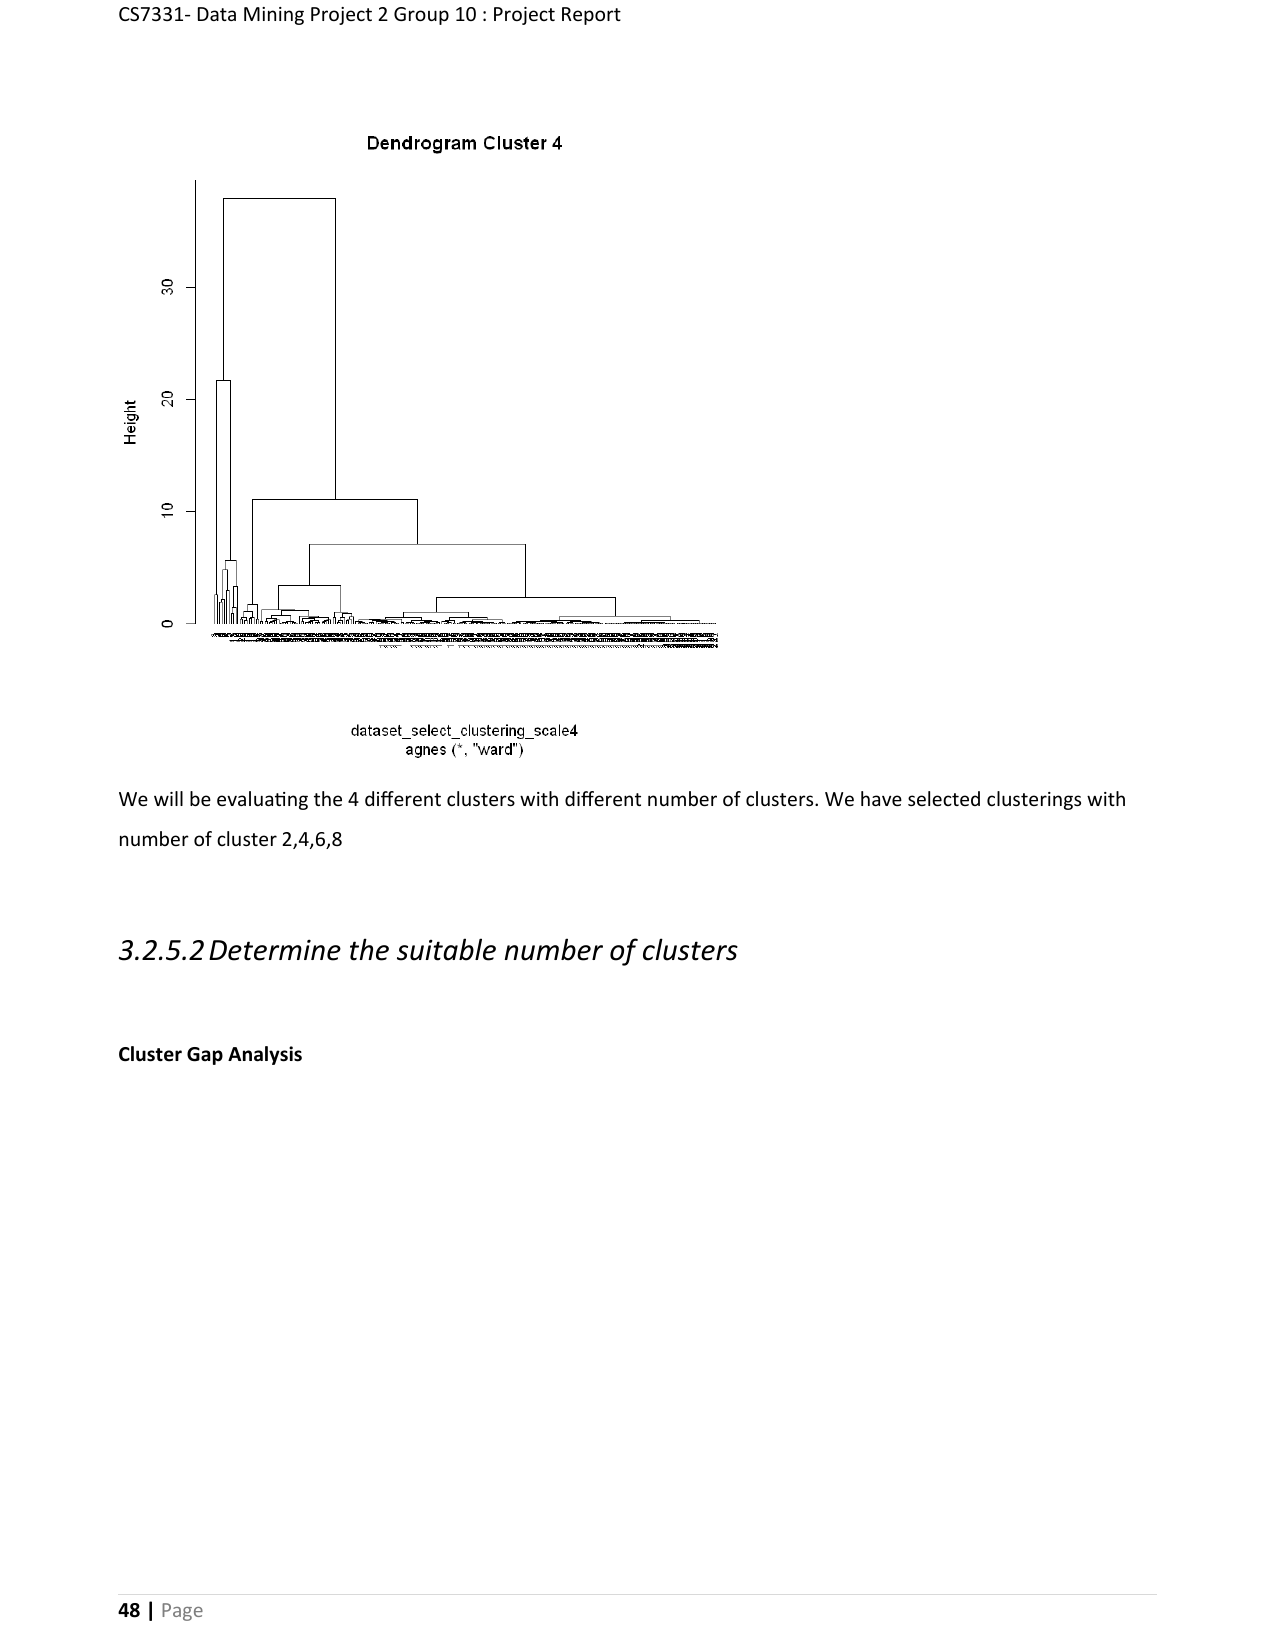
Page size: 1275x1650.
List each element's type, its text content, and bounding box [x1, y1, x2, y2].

text Cluster Gap Analysis [118, 1040, 1157, 1067]
picture [118, 103, 775, 760]
text We will be evaluating the 4 different clusters with different number of clusters. We have selected clusterings with number of cluster 2,4,6,8 [118, 785, 1157, 852]
subtitle Determine the suitable number of clusters [118, 930, 1157, 968]
